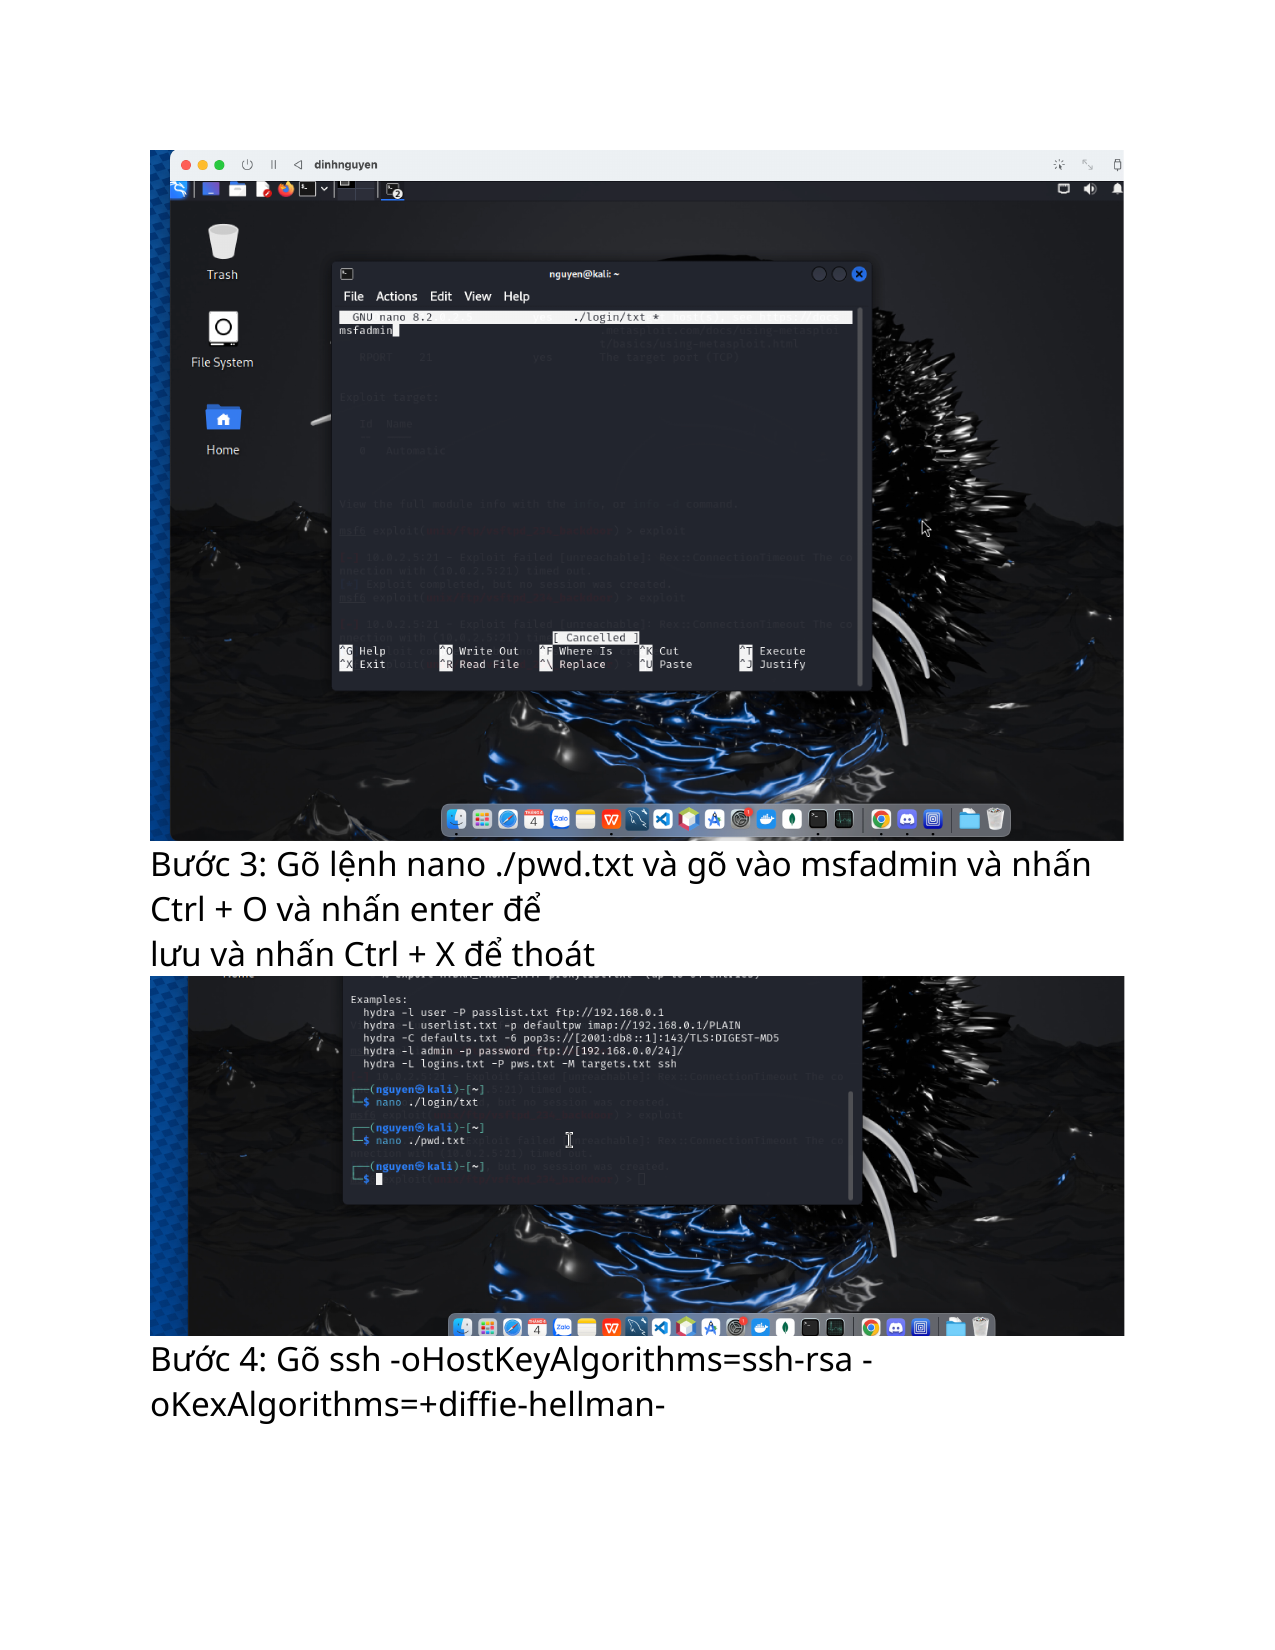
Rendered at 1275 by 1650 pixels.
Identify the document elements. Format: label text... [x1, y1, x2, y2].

text Bước 3: Gõ lệnh nano ./pwd.txt và gõ vào msfadmin và nhấn Ctrl + O và nhấn enter để [150, 840, 1125, 931]
text Bước 4: Gõ ssh -oHostKeyAlgorithms=ssh-rsa -oKexAlgorithms=+diffie-hellman- [150, 1336, 1125, 1427]
text lưu và nhấn Ctrl + X để thoát [150, 931, 1125, 976]
picture [150, 976, 1125, 1336]
picture [150, 150, 1124, 841]
